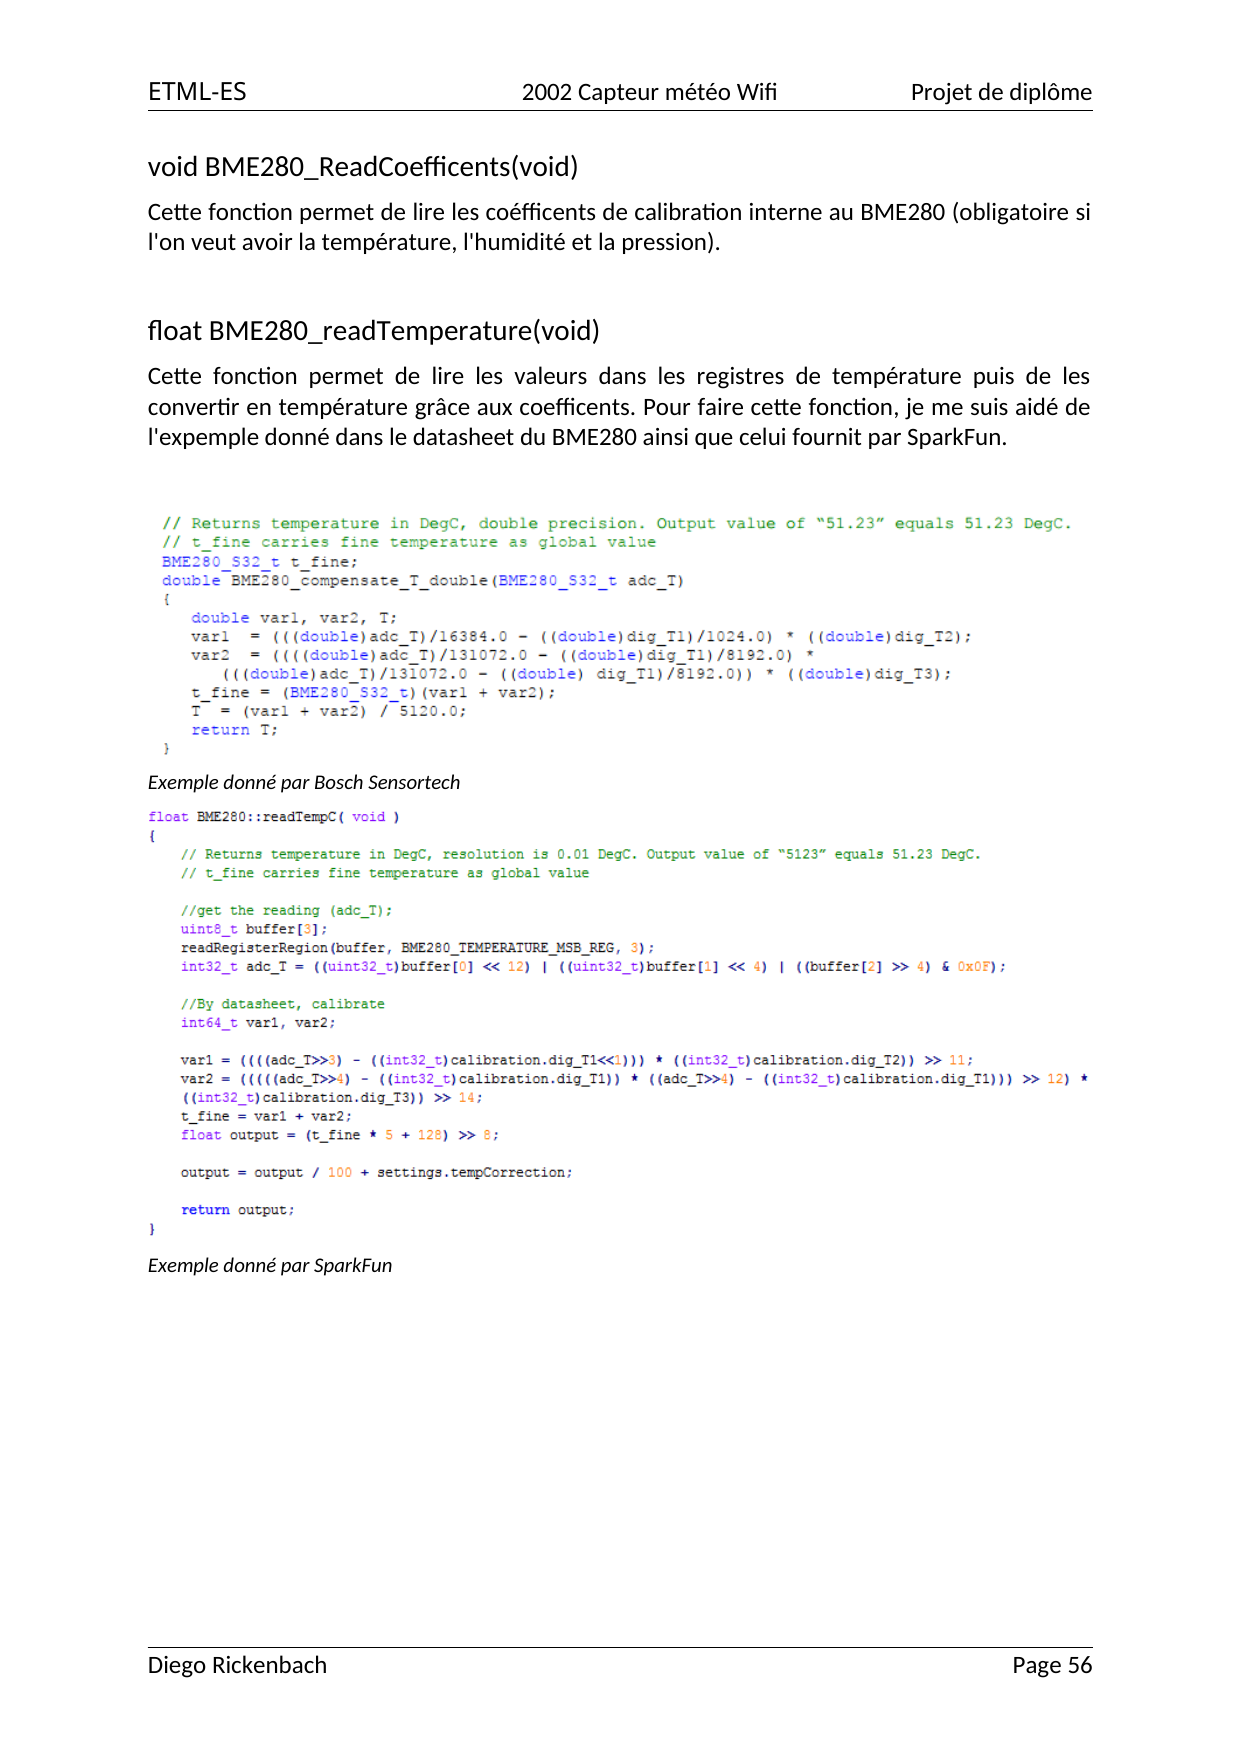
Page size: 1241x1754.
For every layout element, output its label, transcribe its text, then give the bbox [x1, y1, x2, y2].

text Exemple donné par Bosch Sensortech [148, 769, 1093, 794]
picture [147, 806, 1093, 1240]
text void BME280_ReadCoefficents(void) [148, 148, 1093, 183]
text Cette fonction permet de lire les coéfficents de calibration interne au BME280 (obligatoire si l'on veut avoir la température, l'humidité et la pression). [148, 196, 1093, 257]
text Exemple donné par SparkFun [148, 1252, 1093, 1278]
picture [147, 507, 1093, 757]
text Cette fonction permet de lire les valeurs dans les registres de température puis de les convertir en température grâce aux coefficents. Pour faire cette fonction, je me suis aidé de l'expemple donné dans le datasheet du BME280 ainsi que celui fournit par SparkFun. [148, 360, 1093, 452]
text float BME280_readTemperature(void) [148, 312, 1093, 348]
